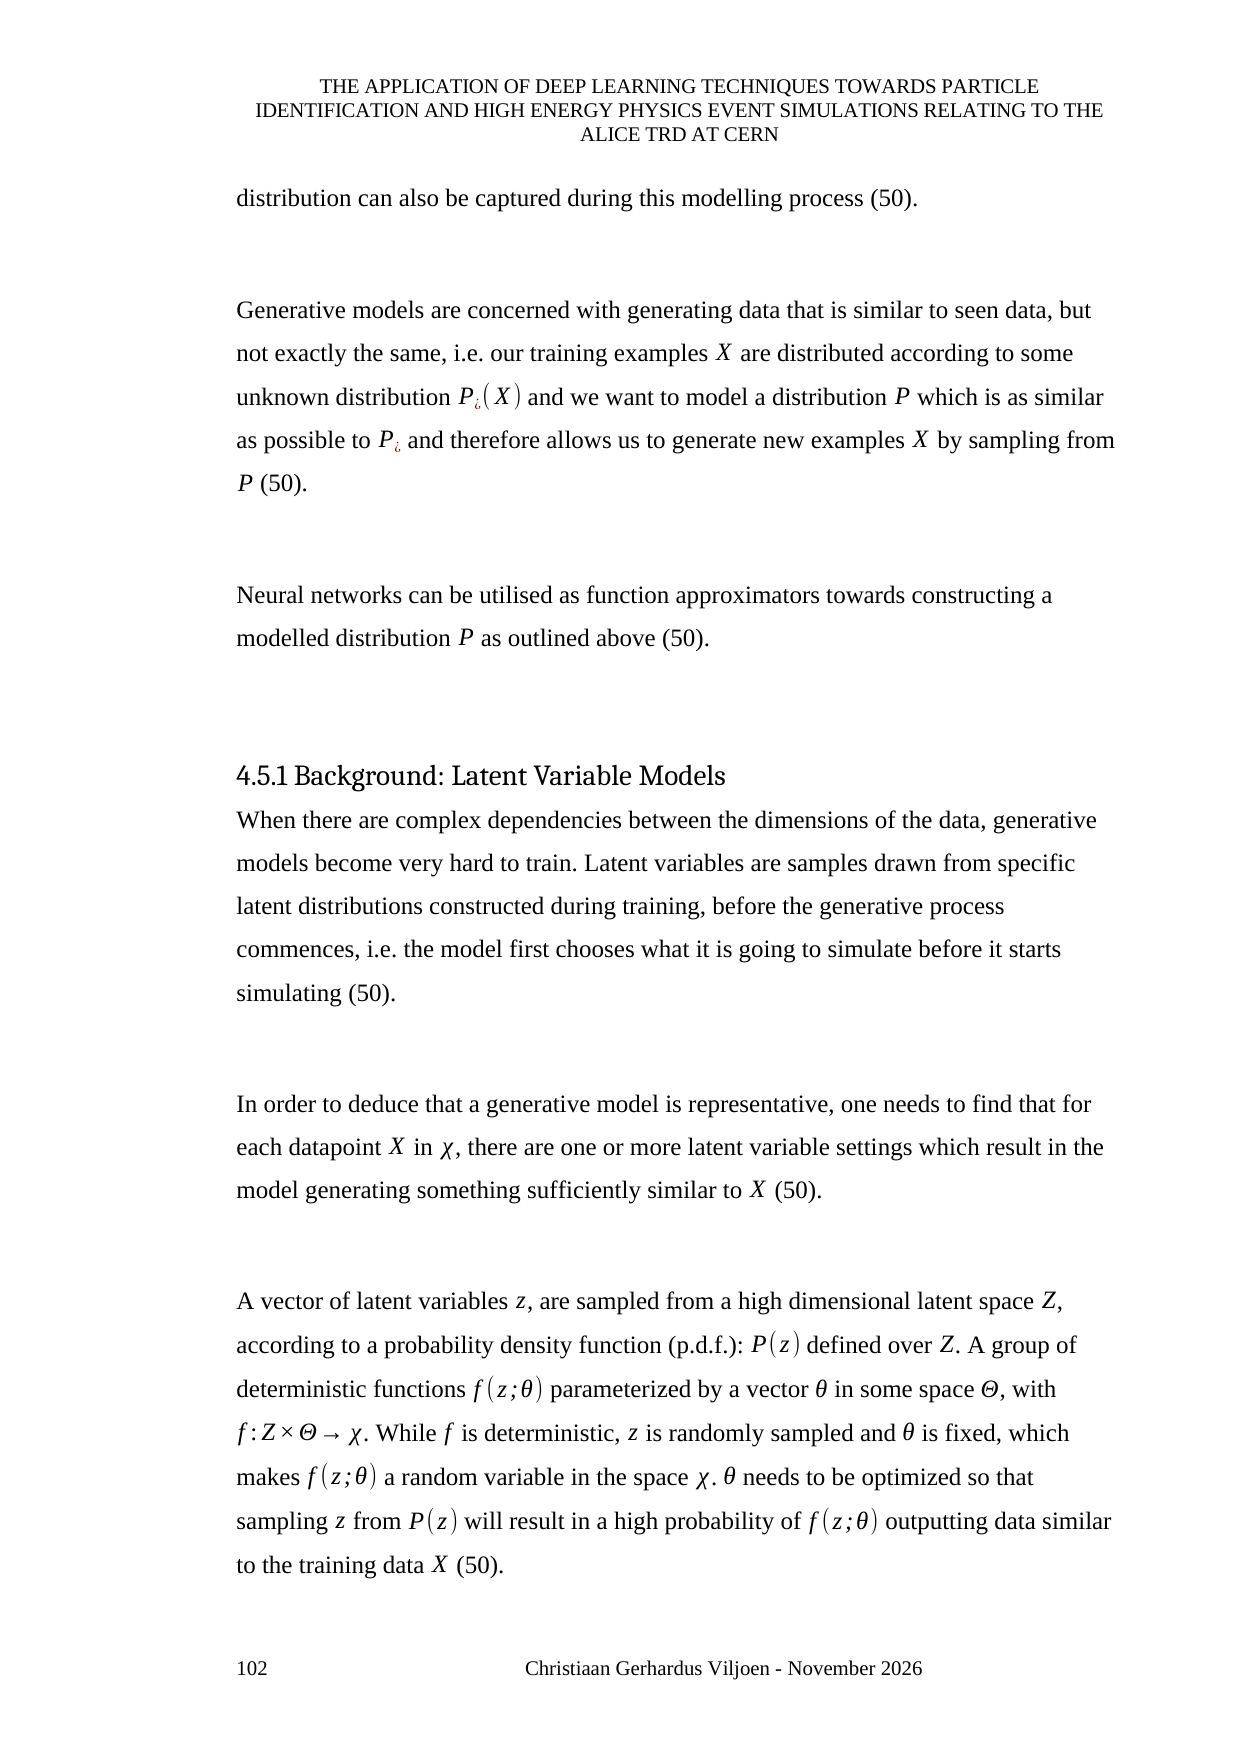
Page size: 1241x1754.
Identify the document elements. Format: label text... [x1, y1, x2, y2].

text Neural networks can be utilised as function approximators towards constructing a modelled distribution as outlined above . [236, 580, 1122, 652]
text Generative models are concerned with generating data that is similar to seen data, but not exactly the same, i.e. our training examples are distributed according to some unknown distribution and we want to model a distribution which is as similar as possible to and therefore allows us to generate new examples by sampling from . [236, 295, 1122, 497]
text In order to deduce that a generative model is representative, one needs to find that for each datapoint in , there are one or more latent variable settings which result in the model generating something sufficiently similar to . [236, 1089, 1122, 1204]
text When there are complex dependencies between the dimensions of the data, generative models become very hard to train. Latent variables are samples drawn from specific latent distributions constructed during training, before the generative process commences, i.e. the model first chooses what it is going to simulate before it starts simulating . [236, 805, 1122, 1006]
subtitle Background: Latent Variable Models [236, 759, 1122, 793]
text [236, 183, 1122, 212]
text A vector of latent variables , are sampled from a high dimensional latent space , according to a probability density function (p.d.f.): defined over . A group of deterministic functions parameterized by a vector in some space , with . While is deterministic, is randomly sampled and is fixed, which makes a random variable in the space . needs to be optimized so that sampling from will result in a high probability of outputting data similar to the training data . [236, 1286, 1122, 1579]
